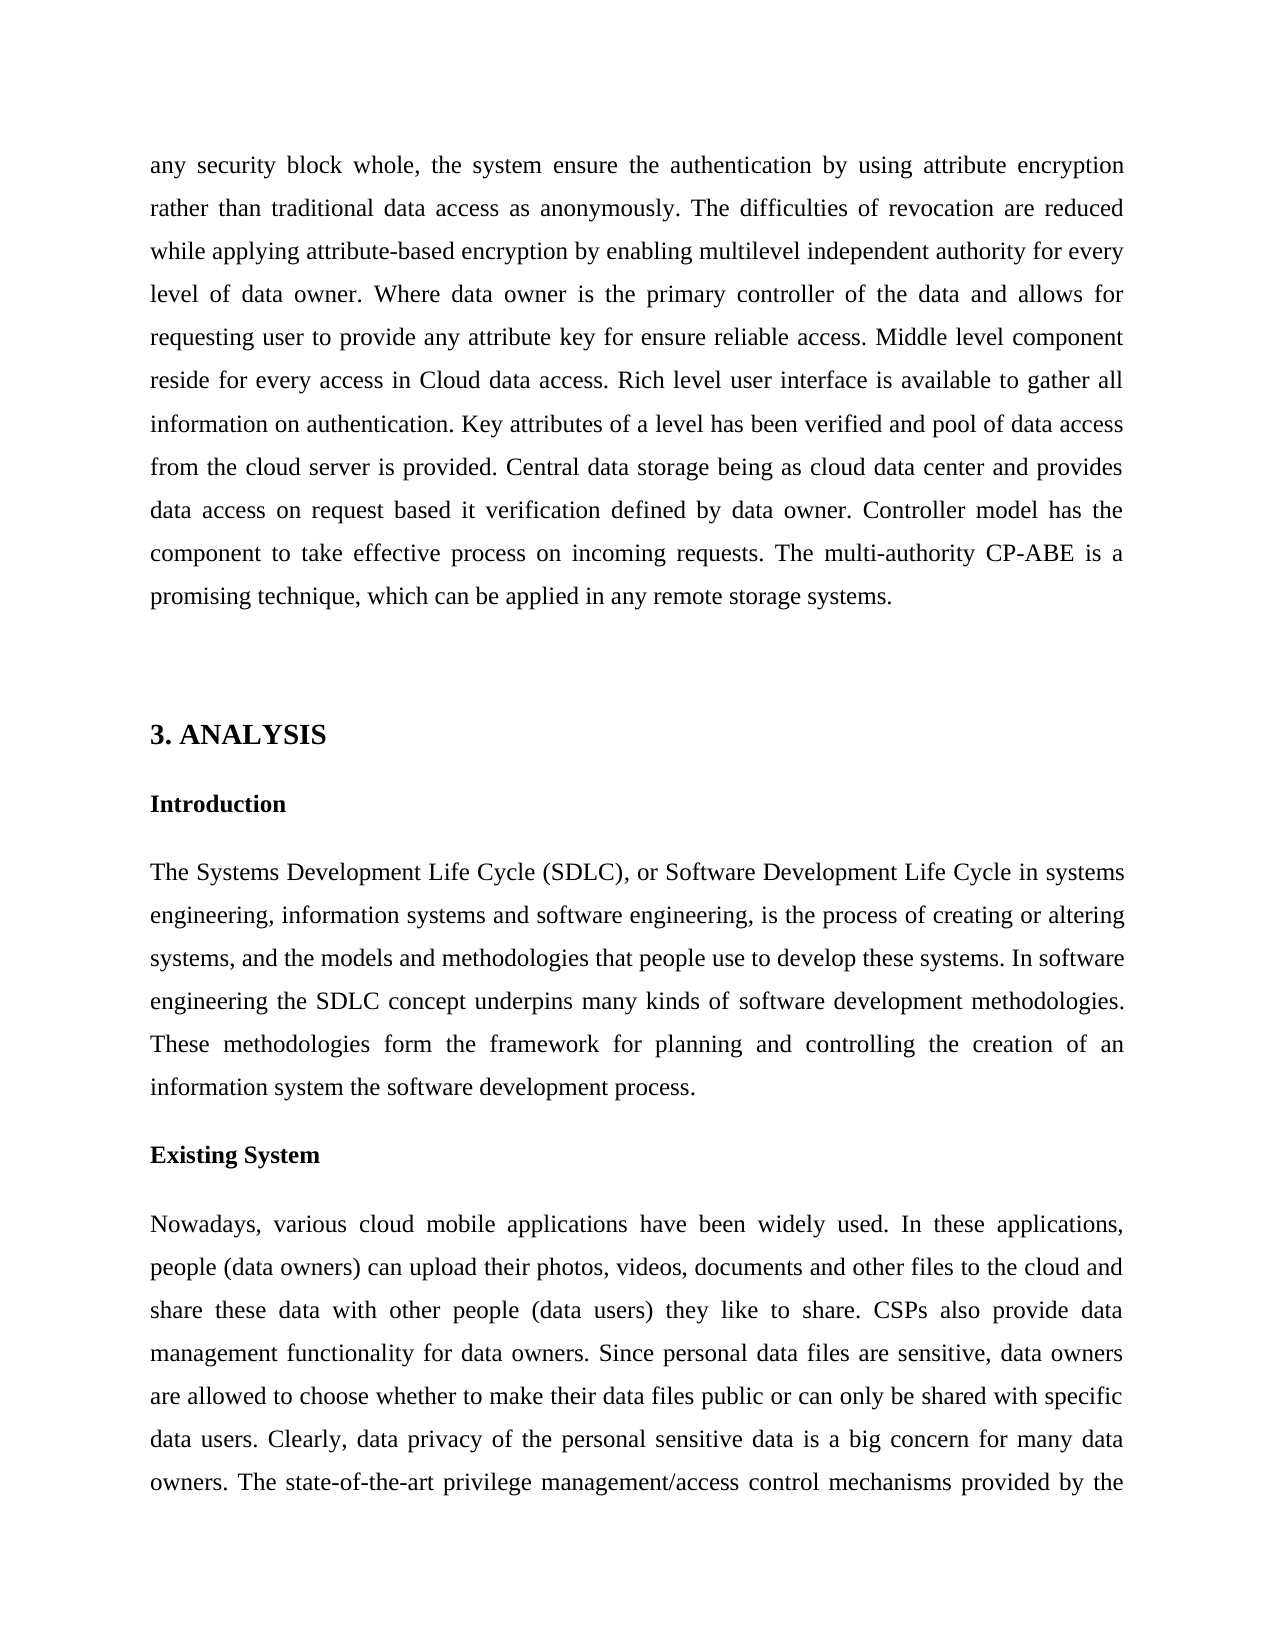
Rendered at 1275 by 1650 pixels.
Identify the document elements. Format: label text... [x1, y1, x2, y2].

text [150, 150, 1125, 610]
text The Systems Development Life Cycle (SDLC), or Software Development Life Cycle in systems engineering, information systems and software engineering, is the process of creating or altering systems, and the models and methodologies that people use to develop these systems. In software engineering the SDLC concept underpins many kinds of software development methodologies. These methodologies form the framework for planning and controlling the creation of an information system the software development process. [150, 857, 1125, 1101]
list Existing System [150, 1141, 1125, 1169]
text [150, 1209, 1125, 1496]
text 3. ANALYSIS [150, 717, 1125, 751]
text Introduction [150, 789, 1125, 817]
